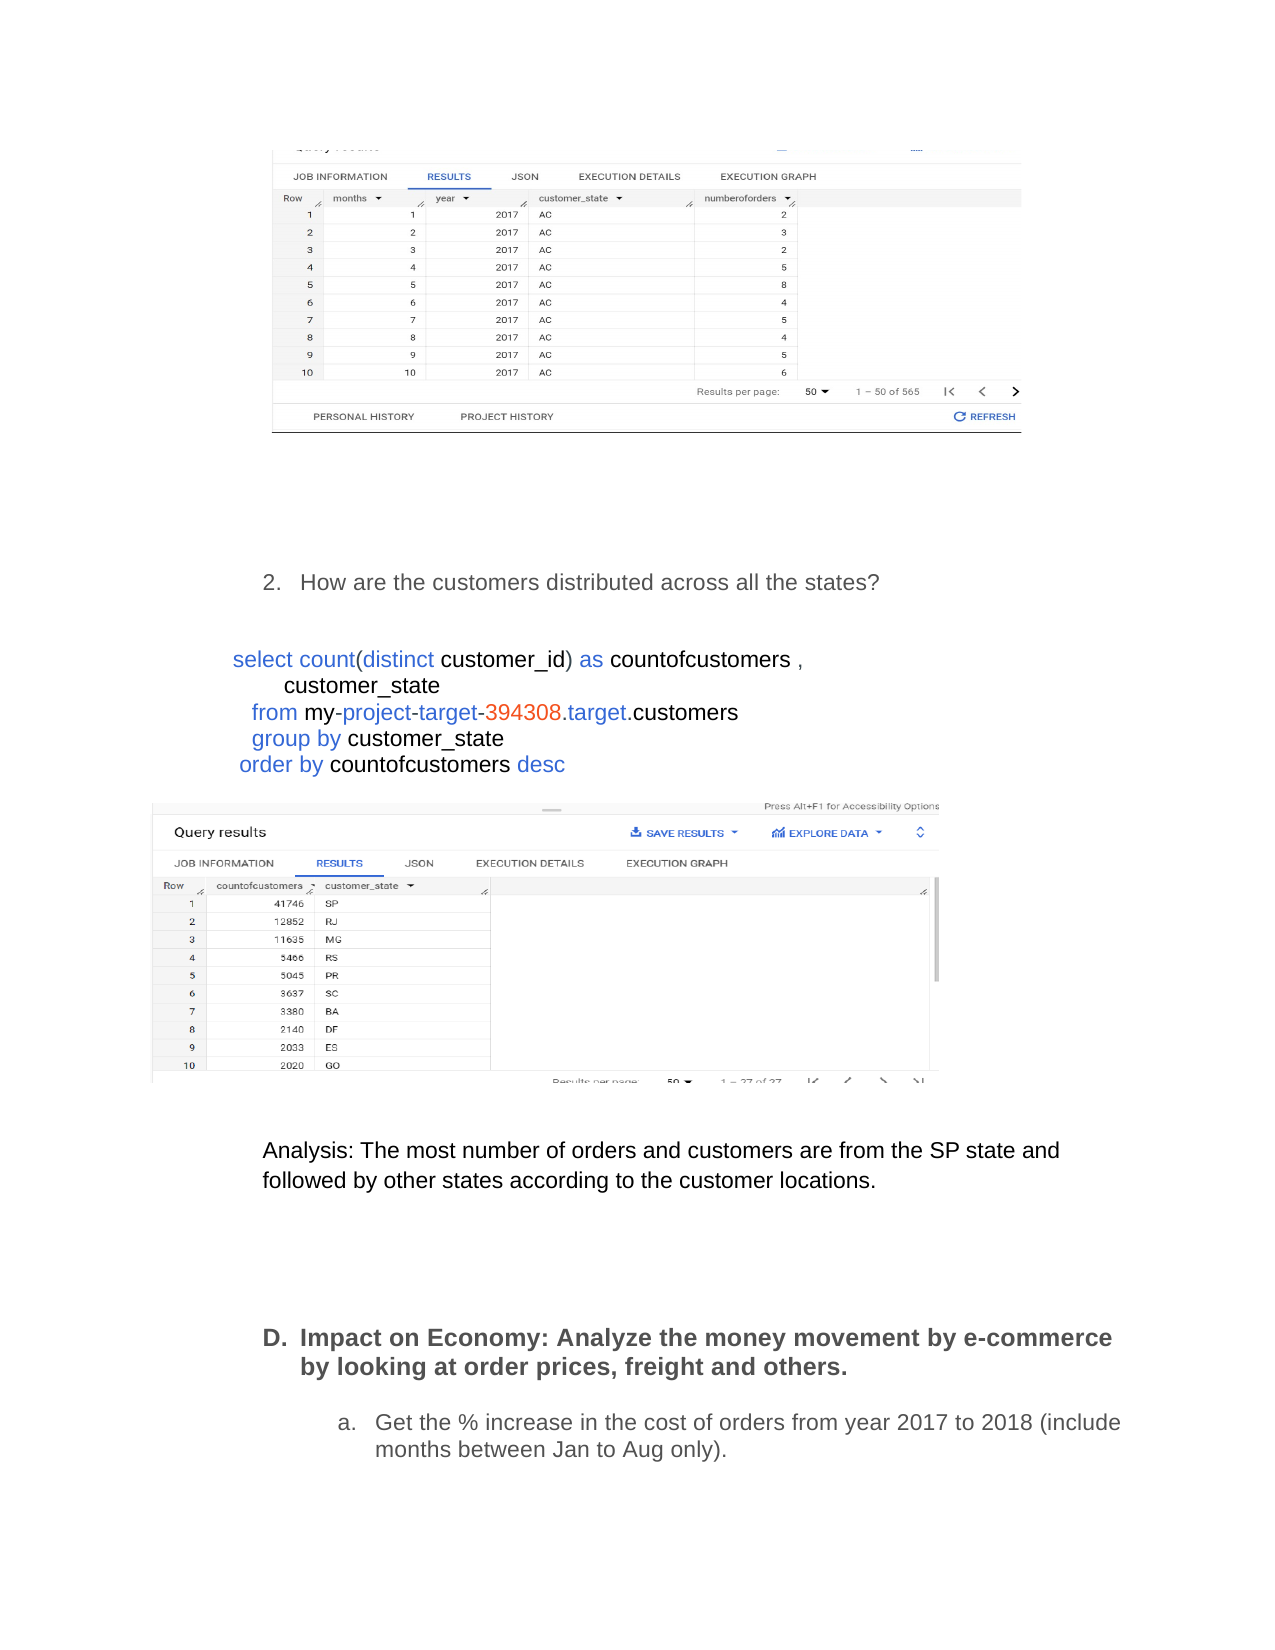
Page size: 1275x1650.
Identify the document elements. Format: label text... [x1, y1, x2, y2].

text order by countofcustomers desc [150, 751, 1125, 778]
picture [271, 150, 1022, 433]
text Analysis: The most number of orders and customers are from the SP state and followed by other states according to the customer locations. [262, 1137, 1125, 1193]
list How are the customers distributed across all the states? [262, 568, 1125, 595]
text from my-project-target-394308.target.customers [150, 698, 1125, 725]
text customer_state [150, 672, 1125, 698]
picture [150, 803, 939, 1083]
text select count(distinct customer_id) as countofcustomers , [150, 646, 1125, 672]
list Impact on Economy: Analyze the money movement by e-commerce by looking at order prices, freight and others. [262, 1323, 1125, 1381]
text group by customer_state [150, 725, 1125, 751]
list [337, 1409, 1125, 1462]
